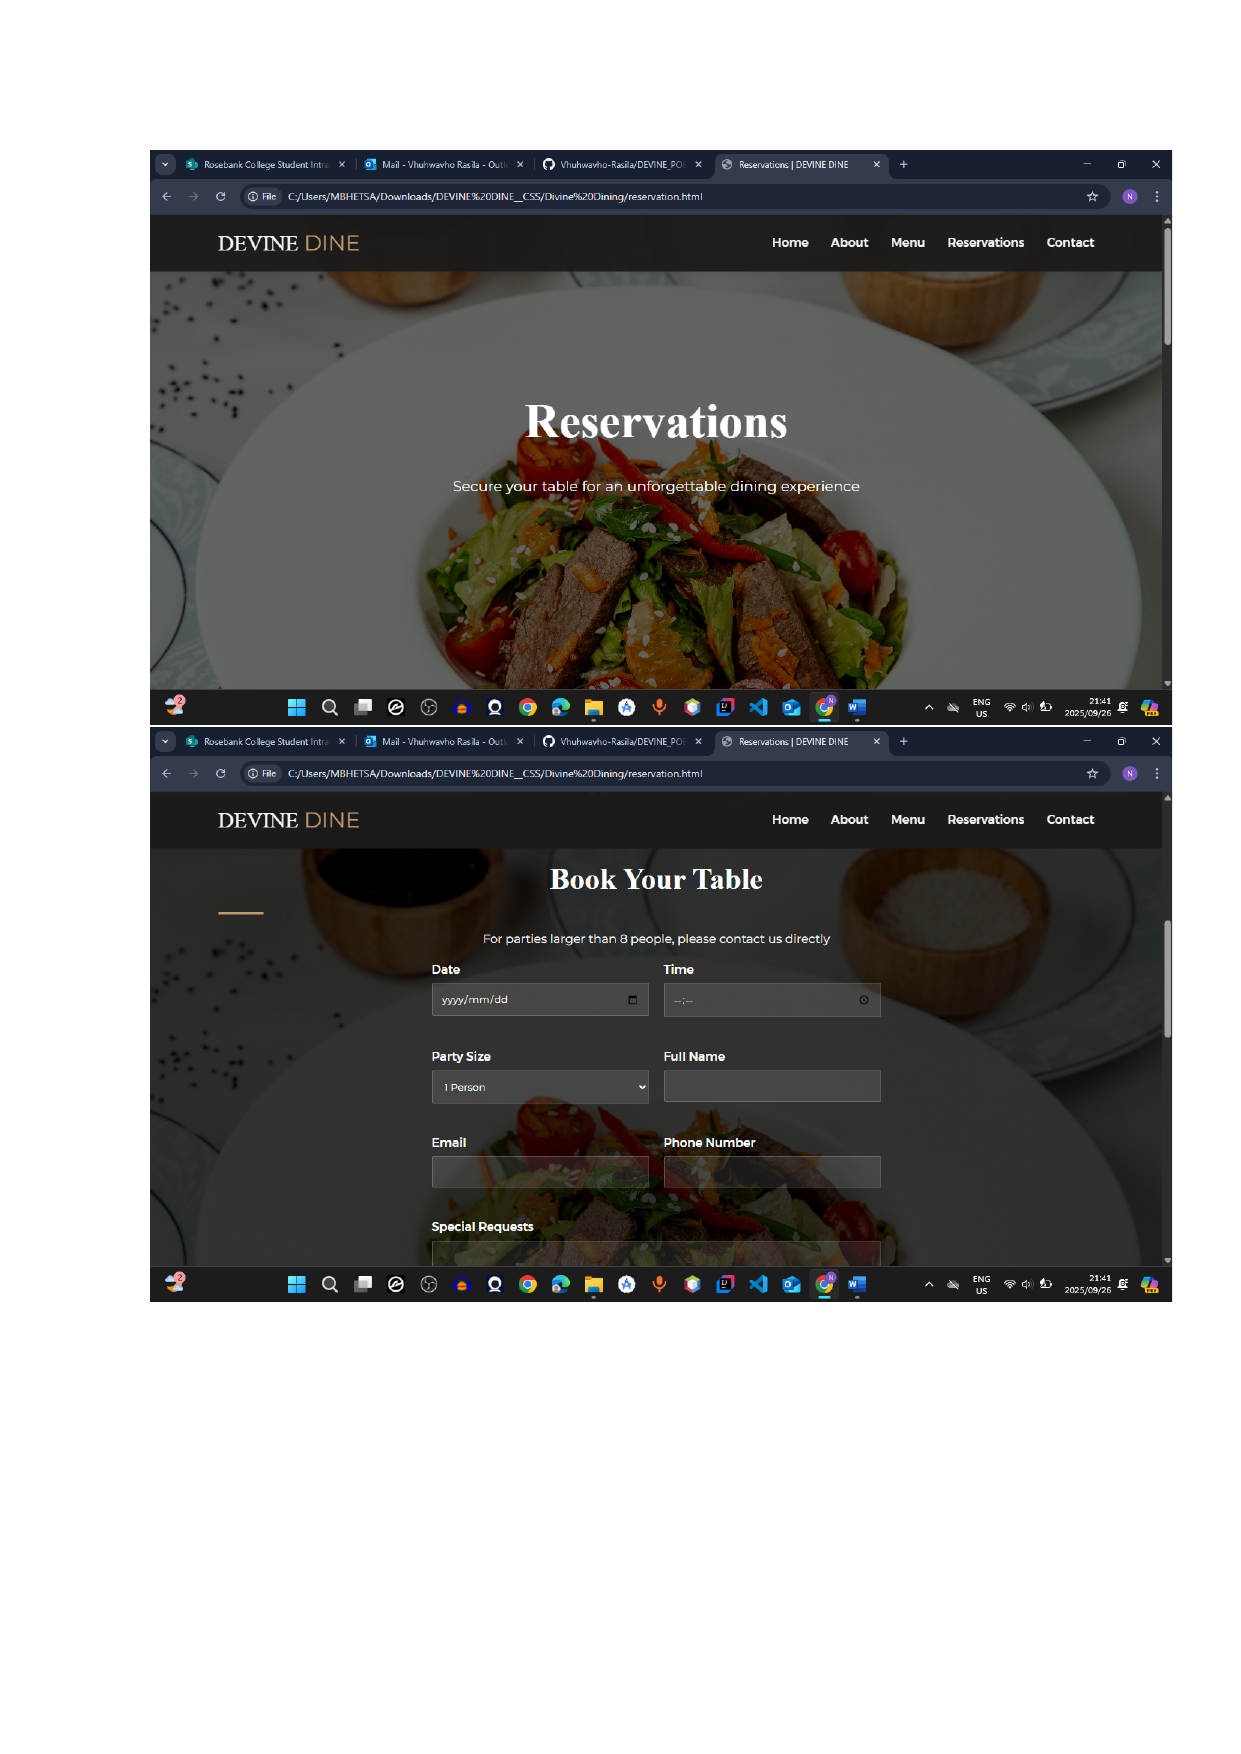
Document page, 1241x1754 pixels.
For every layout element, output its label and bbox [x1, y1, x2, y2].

picture [150, 150, 1173, 725]
picture [150, 727, 1173, 1302]
